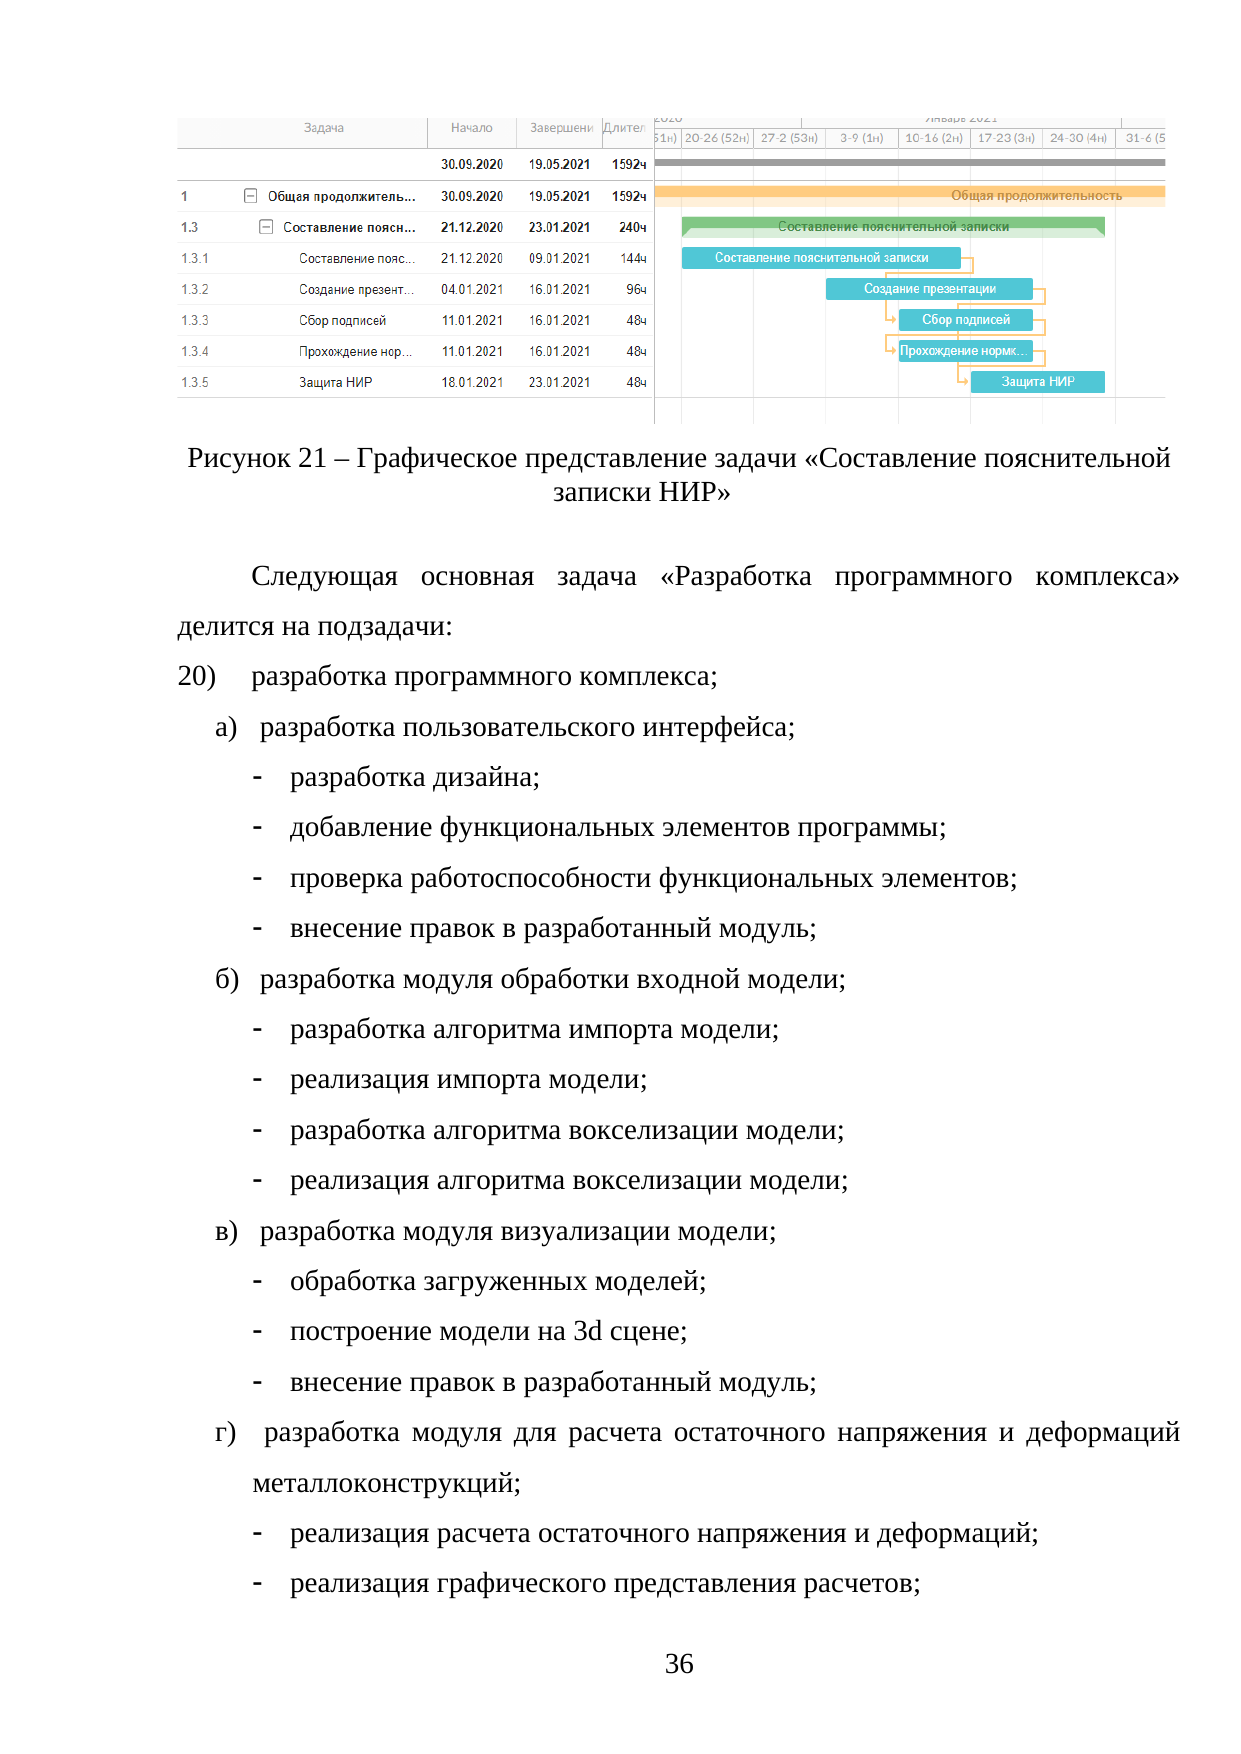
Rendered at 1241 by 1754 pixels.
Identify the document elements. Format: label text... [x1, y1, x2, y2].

picture [177, 118, 1166, 424]
list разработка алгоритма вокселизации модели; [252, 1112, 1181, 1146]
list построение модели на 3d сцене; [252, 1313, 1181, 1347]
list разработка алгоритма импорта модели; [252, 1011, 1181, 1045]
list разработка программного комплекса; [177, 658, 1181, 692]
list внесение правок в разработанный модуль; [252, 1364, 1181, 1398]
list проверка работоспособности функциональных элементов; [252, 860, 1181, 894]
list реализация алгоритма вокселизации модели; [252, 1162, 1181, 1196]
list реализация расчета остаточного напряжения и деформаций; [252, 1515, 1181, 1549]
list реализация графического представления расчетов; [252, 1565, 1181, 1599]
list разработка модуля визуализации модели; [215, 1213, 1181, 1246]
list разработка модуля для расчета остаточного напряжения и деформаций металлоконструкций; [215, 1414, 1181, 1498]
list добавление функциональных элементов программы; [252, 809, 1181, 843]
list внесение правок в разработанный модуль; [252, 910, 1181, 944]
list разработка пользовательского интерфейса; [215, 709, 1181, 742]
list разработка дизайна; [252, 759, 1181, 793]
list реализация импорта модели; [252, 1062, 1181, 1095]
list разработка модуля обработки входной модели; [215, 961, 1181, 994]
text Следующая основная задача «Разработка программного комплекса» делится на подзадачи: [177, 558, 1181, 642]
text Рисунок 21 – Графическое представление задачи «Составление пояснительной записки НИР» [103, 441, 1181, 508]
list обработка загруженных моделей; [252, 1263, 1181, 1297]
